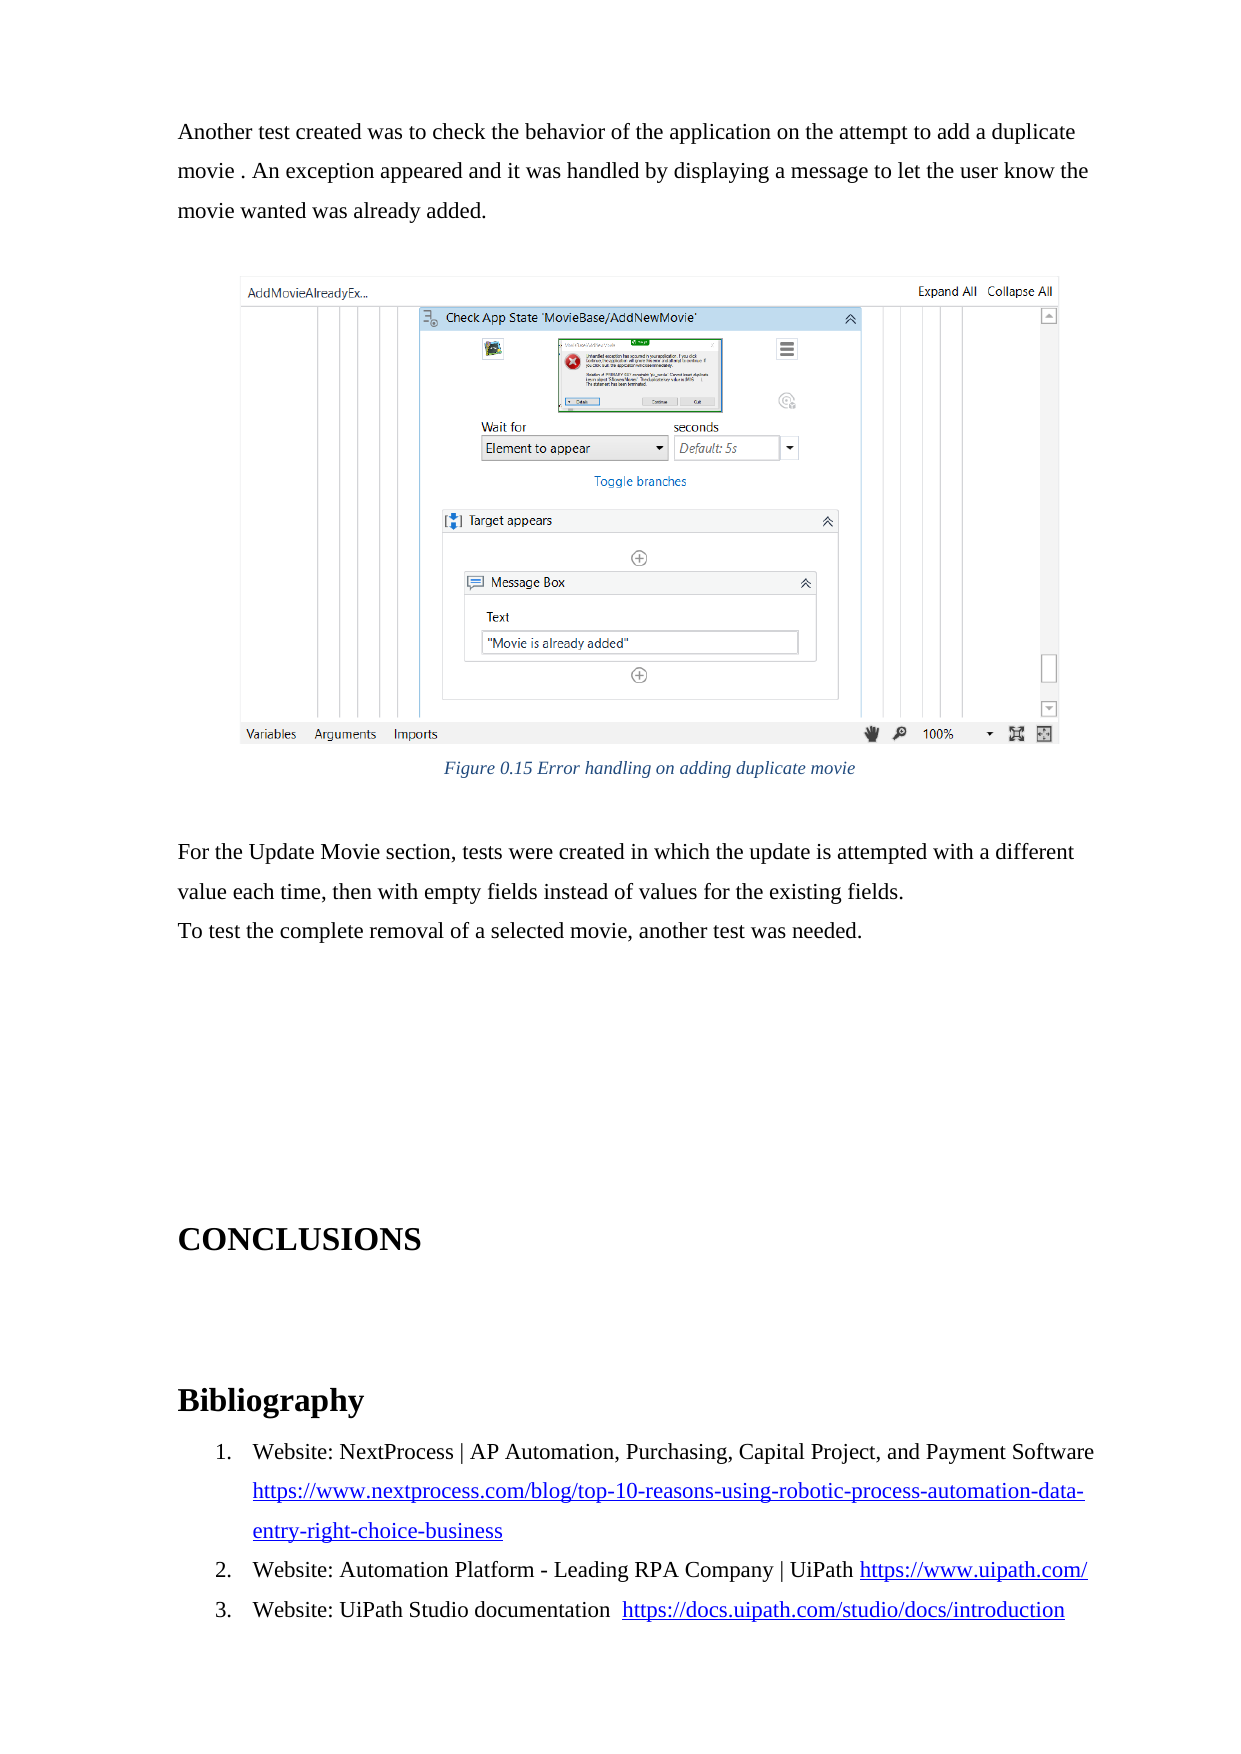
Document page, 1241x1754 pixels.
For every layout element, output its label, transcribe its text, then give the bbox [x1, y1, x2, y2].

subtitle CONCLUSIONS [177, 1219, 1122, 1257]
picture [239, 276, 1060, 744]
text To test the complete removal of a selected movie, another test was needed. [177, 917, 1122, 944]
text For the Update Movie section, tests were created in which the update is attempted with a different value each time, then with empty fields instead of values for the existing fields. [177, 838, 1122, 904]
text Another test created was to check the behavior of the application on the attempt to add a duplicate movie . An exception appeared and it was handled by displaying a message to let the user know the movie wanted was already added. [177, 118, 1122, 223]
